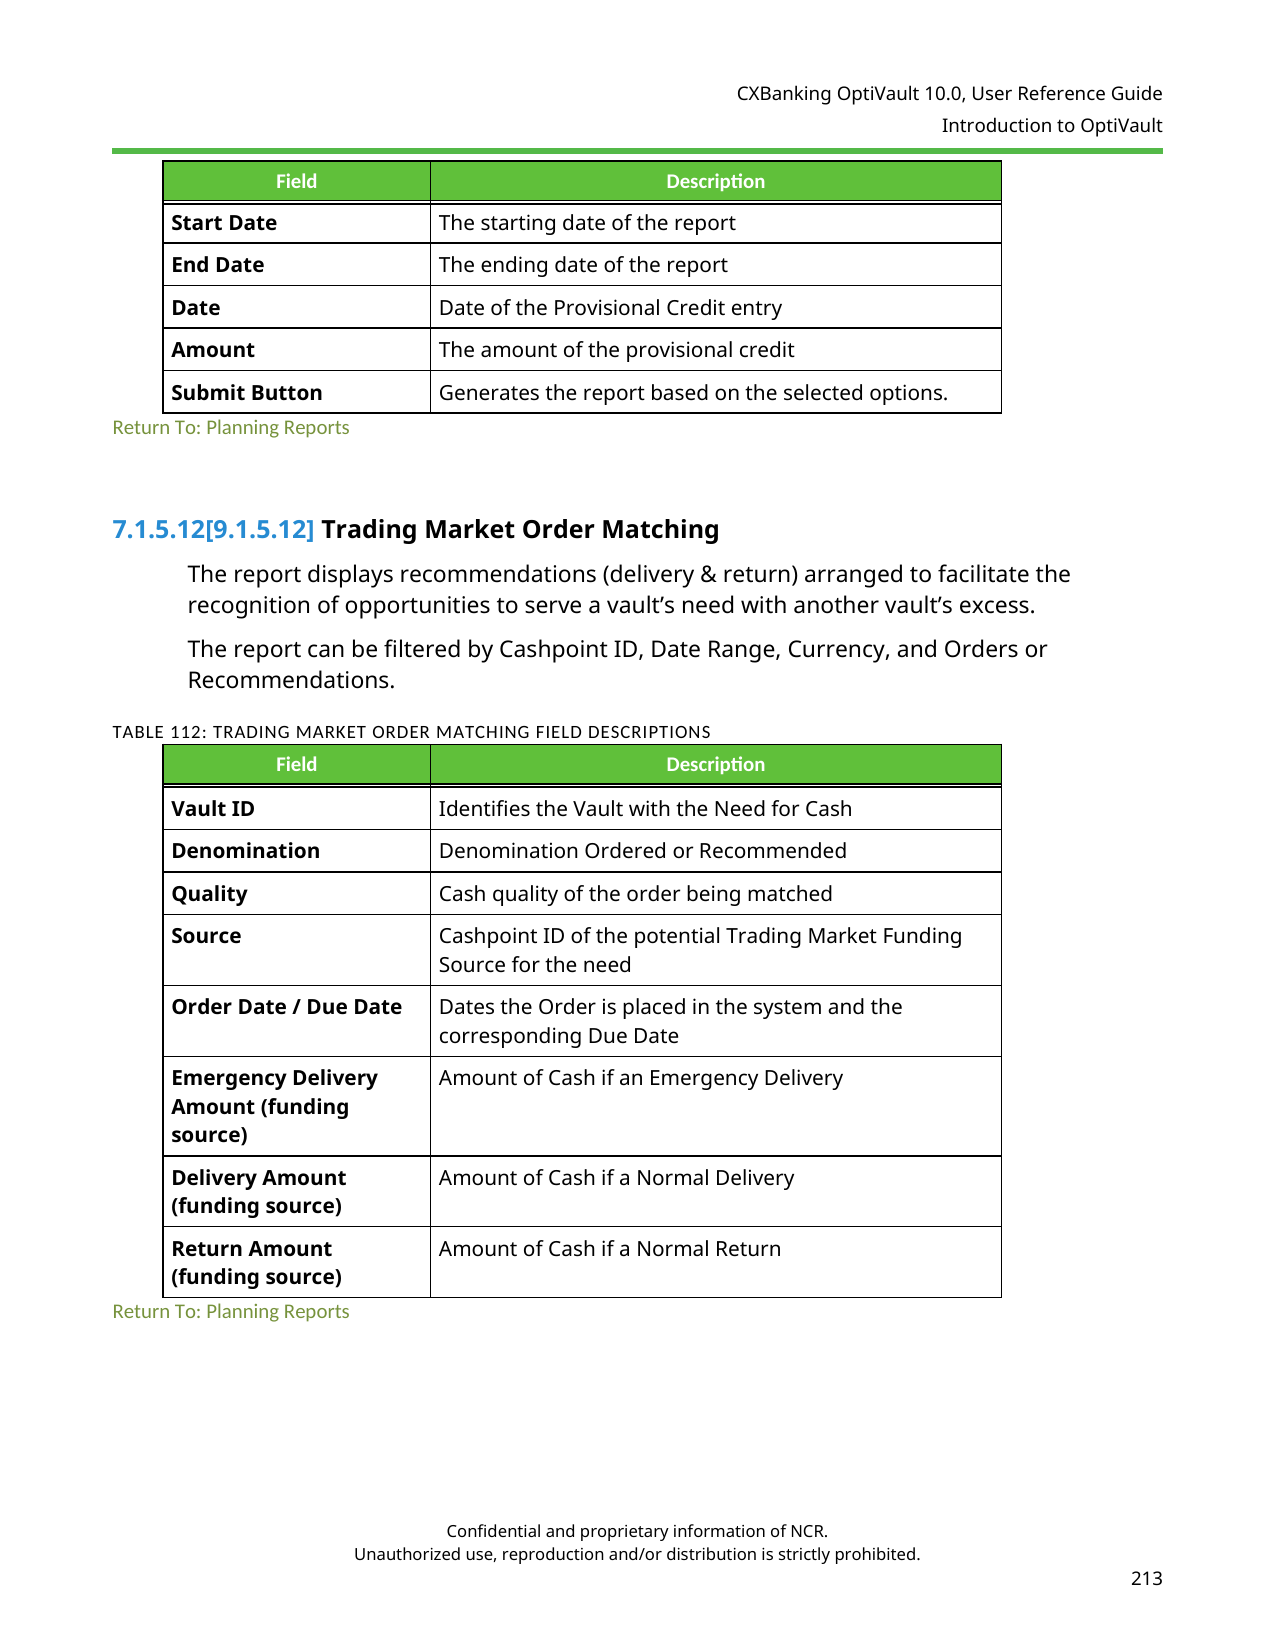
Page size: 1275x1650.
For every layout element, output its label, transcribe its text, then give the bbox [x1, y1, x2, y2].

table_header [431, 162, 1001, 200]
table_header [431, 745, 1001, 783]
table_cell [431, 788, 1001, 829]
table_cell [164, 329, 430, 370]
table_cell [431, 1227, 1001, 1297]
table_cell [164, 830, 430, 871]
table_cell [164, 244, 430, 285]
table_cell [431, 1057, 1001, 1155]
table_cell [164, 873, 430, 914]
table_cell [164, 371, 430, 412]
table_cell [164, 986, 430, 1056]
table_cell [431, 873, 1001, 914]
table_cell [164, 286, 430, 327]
text Return To: Planning Reports [112, 1298, 1163, 1324]
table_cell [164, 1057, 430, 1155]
text The report can be filtered by Cashpoint ID, Date Range, Currency, and Orders or Recommendations. [187, 633, 1163, 696]
subtitle Trading Market Order Matching [112, 512, 1163, 546]
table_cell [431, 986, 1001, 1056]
text The report displays recommendations (delivery & return) arranged to facilitate the recognition of opportunities to serve a vault’s need with another vault’s excess. [187, 558, 1163, 621]
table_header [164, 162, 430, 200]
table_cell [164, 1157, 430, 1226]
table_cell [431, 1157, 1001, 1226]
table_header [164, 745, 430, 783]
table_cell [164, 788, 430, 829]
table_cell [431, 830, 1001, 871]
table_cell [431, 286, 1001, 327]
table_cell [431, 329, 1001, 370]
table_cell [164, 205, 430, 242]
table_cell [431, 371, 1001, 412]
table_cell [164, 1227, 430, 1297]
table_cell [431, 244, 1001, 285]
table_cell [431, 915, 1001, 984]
text Return To: Planning Reports [112, 414, 1163, 439]
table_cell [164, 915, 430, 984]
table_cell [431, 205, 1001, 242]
